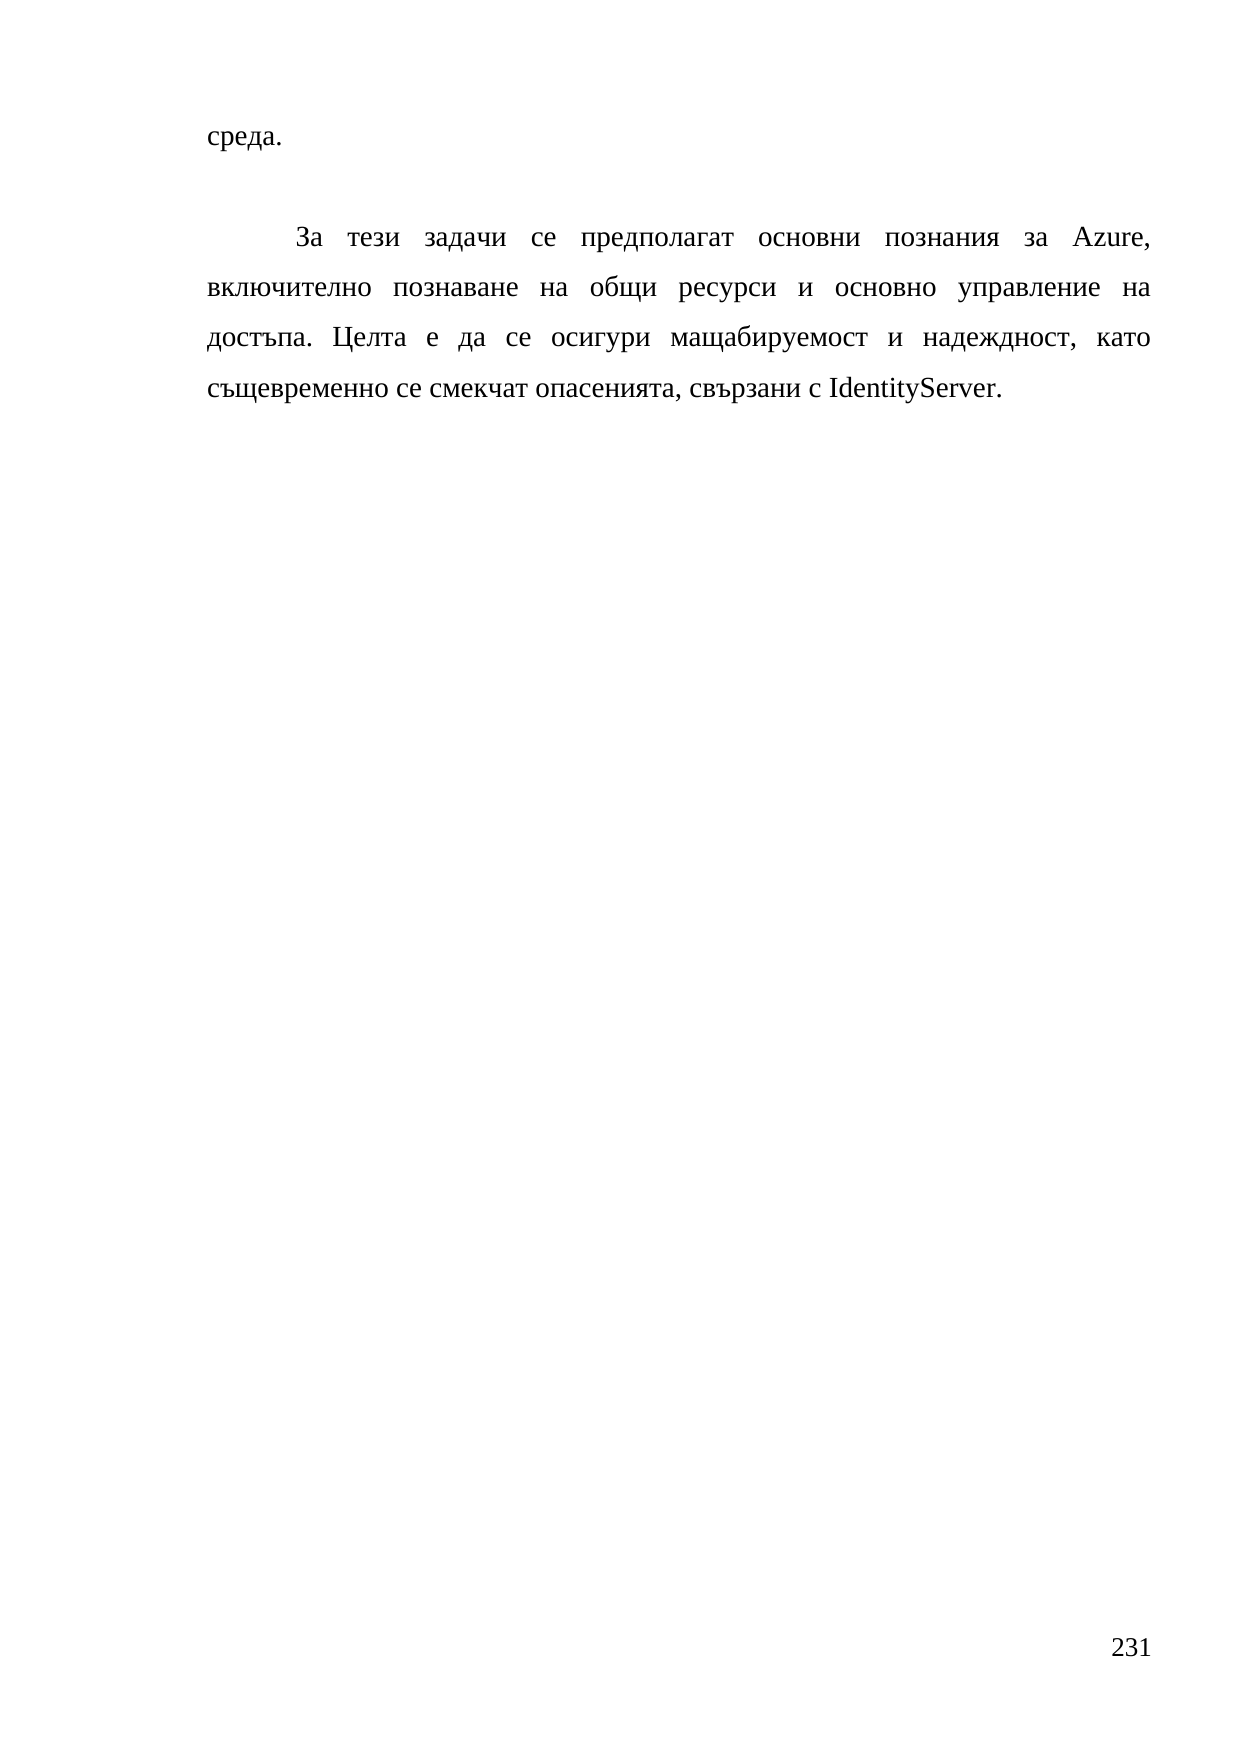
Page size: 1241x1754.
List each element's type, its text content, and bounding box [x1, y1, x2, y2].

text За тези задачи се предполагат основни познания за Azure, включително познаване на общи ресурси и основно управление на достъпа. Целта е да се осигури мащабируемост и надеждност, като същевременно се смекчат опасенията, свързани с IdentityServer. [207, 219, 1152, 403]
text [207, 118, 1152, 152]
